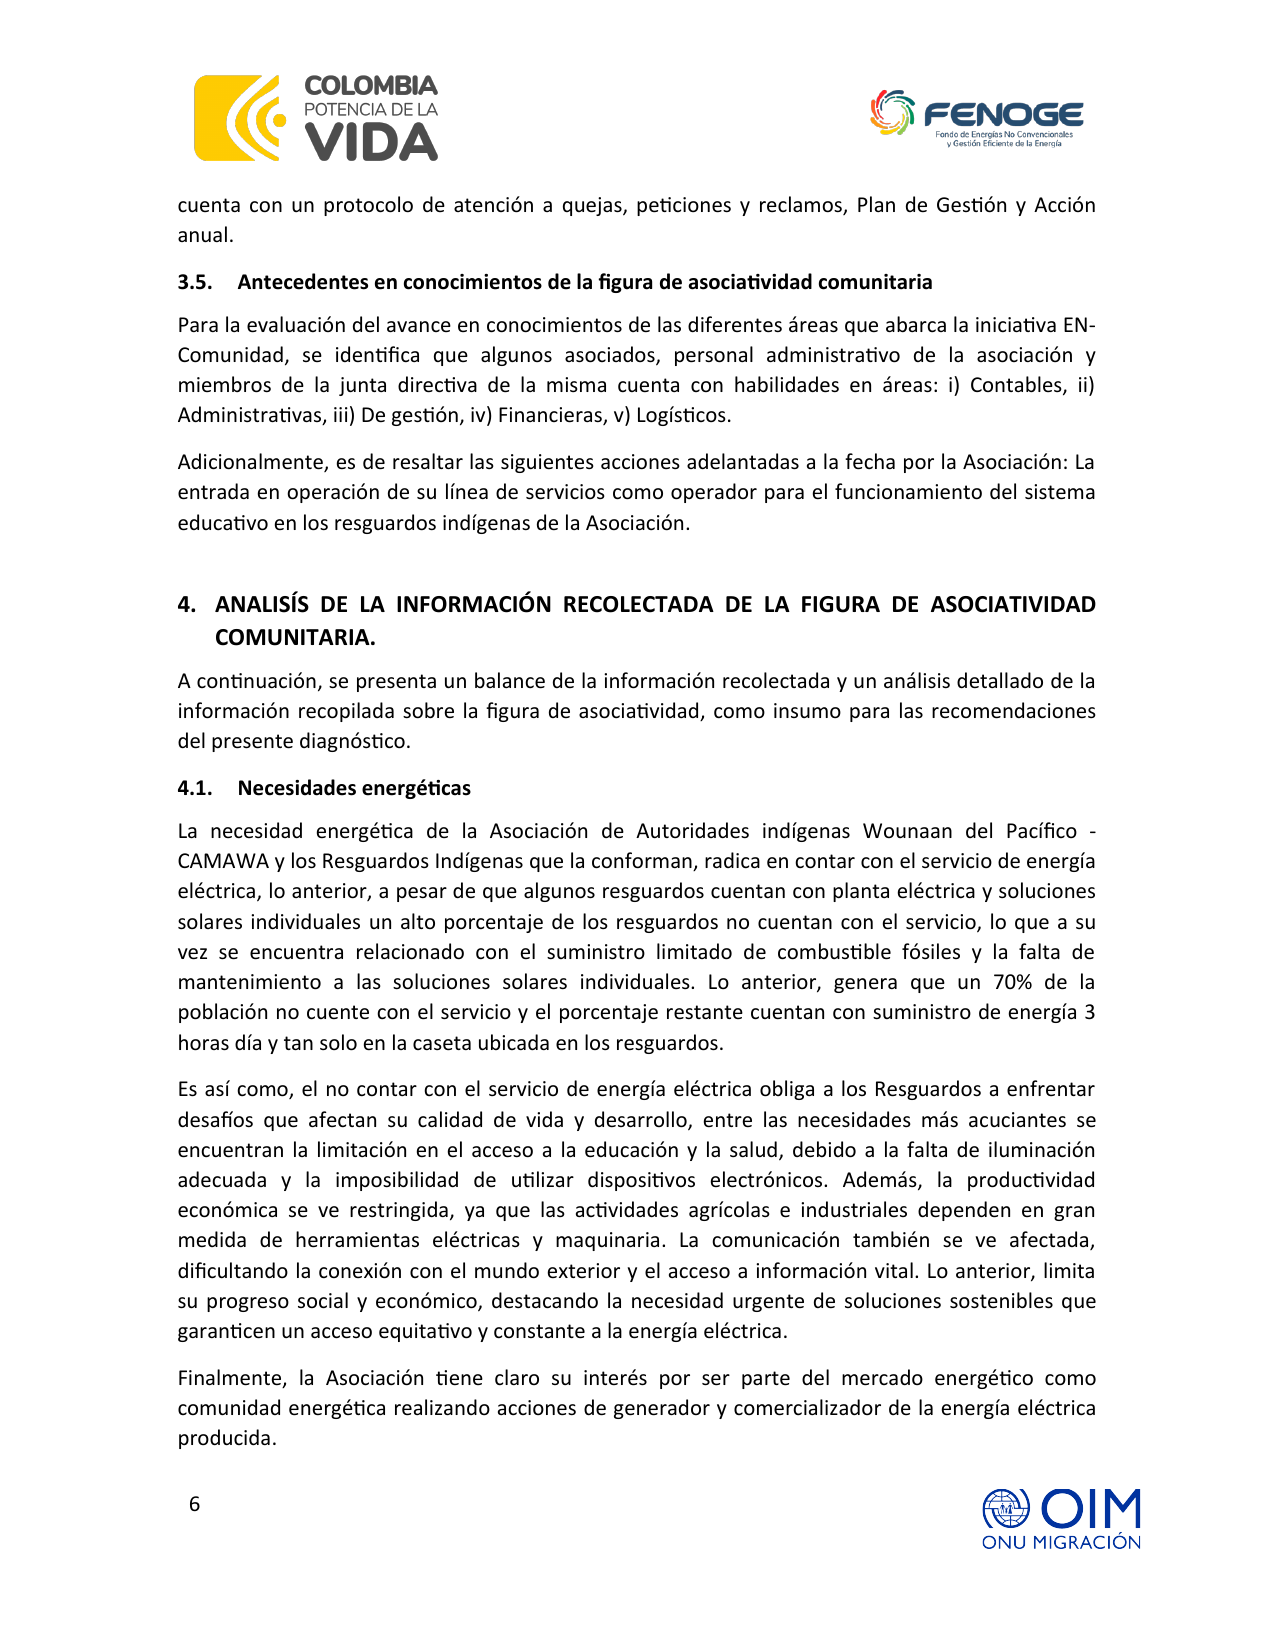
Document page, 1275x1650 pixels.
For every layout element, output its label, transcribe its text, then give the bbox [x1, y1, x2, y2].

text Para la evaluación del avance en conocimientos de las diferentes áreas que abarca la iniciativa EN-Comunidad, se identifica que algunos asociados, personal administrativo de la asociación y miembros de la junta directiva de la misma cuenta con habilidades en áreas: i) Contables, ii) Administrativas, iii) De gestión, iv) Financieras, v) Logísticos. [177, 310, 1098, 429]
text Adicionalmente, es de resaltar las siguientes acciones adelantadas a la fecha por la Asociación: La entrada en operación de su línea de servicios como operador para el funcionamiento del sistema educativo en los resguardos indígenas de la Asociación. [177, 448, 1098, 536]
text Finalmente, la Asociación tiene claro su interés por ser parte del mercado energético como comunidad energética realizando acciones de generador y comercializador de la energía eléctrica producida. [177, 1363, 1098, 1452]
picture [188, 73, 444, 163]
text Es así como, el no contar con el servicio de energía eléctrica obliga a los Resguardos a enfrentar desafíos que afectan su calidad de vida y desarrollo, entre las necesidades más acuciantes se encuentran la limitación en el acceso a la educación y la salud, debido a la falta de iluminación adecuada y la imposibilidad de utilizar dispositivos electrónicos. Además, la productividad económica se ve restringida, ya que las actividades agrícolas e industriales dependen en gran medida de herramientas eléctricas y maquinaria. La comunicación también se ve afectada, dificultando la conexión con el mundo exterior y el acceso a información vital. Lo anterior, limita su progreso social y económico, destacando la necesidad urgente de soluciones sostenibles que garanticen un acceso equitativo y constante a la energía eléctrica. [177, 1075, 1098, 1345]
subtitle ANALISÍS DE LA INFORMACIÓN RECOLECTADA DE LA FIGURA DE ASOCIATIVIDAD COMUNITARIA. [177, 588, 1098, 652]
text A continuación, se presenta un balance de la información recolectada y un análisis detallado de la información recopilada sobre la figura de asociatividad, como insumo para las recomendaciones del presente diagnóstico. [177, 667, 1098, 755]
picture [982, 1489, 1141, 1549]
text La necesidad energética de la Asociación de Autoridades indígenas Wounaan del Pacífico -CAMAWA y los Resguardos Indígenas que la conforman, radica en contar con el servicio de energía eléctrica, lo anterior, a pesar de que algunos resguardos cuentan con planta eléctrica y soluciones solares individuales un alto porcentaje de los resguardos no cuentan con el servicio, lo que a su vez se encuentra relacionado con el suministro limitado de combustible fósiles y la falta de mantenimiento a las soluciones solares individuales. Lo anterior, genera que un 70% de la población no cuente con el servicio y el porcentaje restante cuentan con suministro de energía 3 horas día y tan solo en la caseta ubicada en los resguardos. [177, 817, 1098, 1056]
subtitle Antecedentes en conocimientos de la figura de asociatividad comunitaria [177, 267, 1098, 296]
picture [869, 88, 1086, 148]
subtitle Necesidades energéticas [177, 774, 1098, 802]
